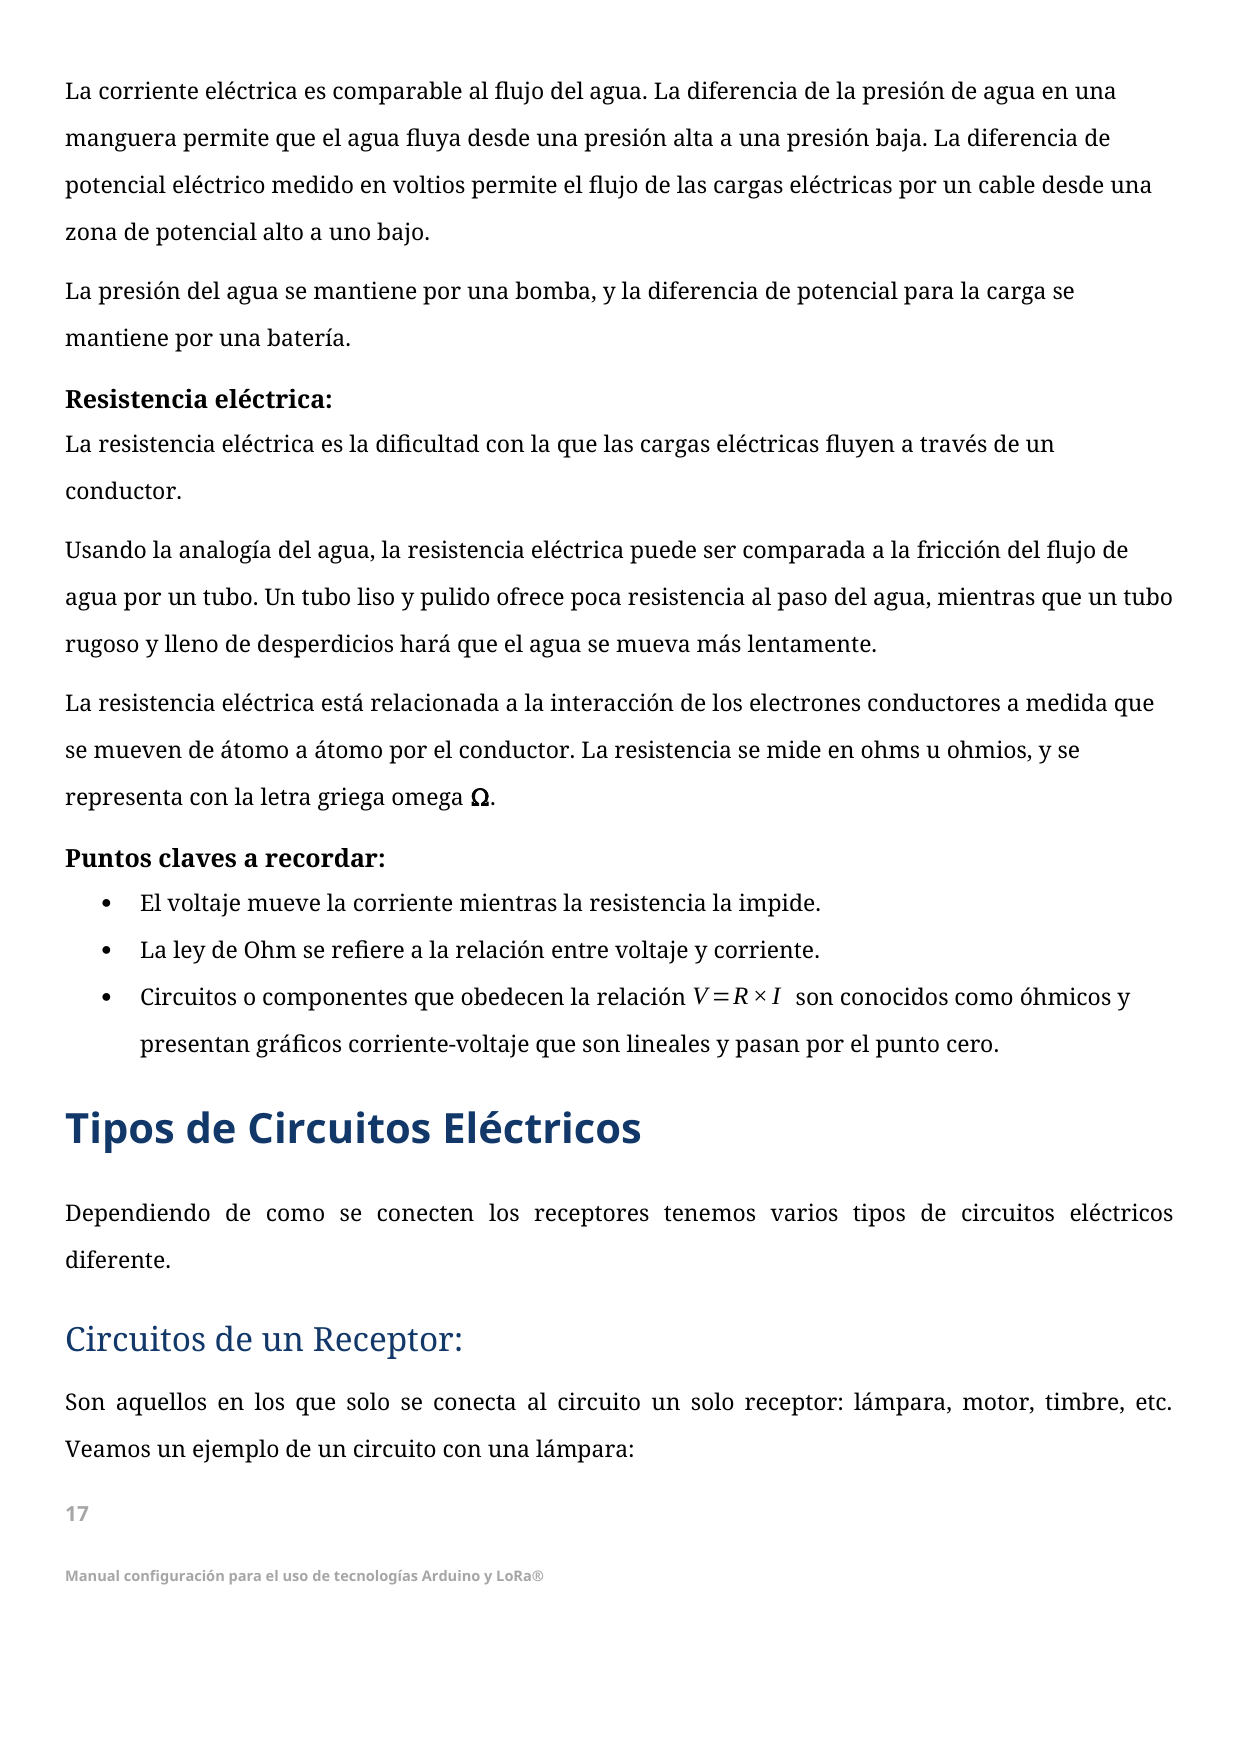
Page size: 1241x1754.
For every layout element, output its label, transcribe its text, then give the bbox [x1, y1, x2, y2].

text Usando la analogía del agua, la resistencia eléctrica puede ser comparada a la fricción del flujo de agua por un tubo. Un tubo liso y pulido ofrece poca resistencia al paso del agua, mientras que un tubo rugoso y lleno de desperdicios hará que el agua se mueva más lentamente. [65, 534, 1175, 659]
list La ley de Ohm se refiere a la relación entre voltaje y corriente. [102, 934, 1175, 965]
text Dependiendo de como se conecten los receptores tenemos varios tipos de circuitos eléctricos diferente. [65, 1197, 1175, 1275]
text La resistencia eléctrica está relacionada a la interacción de los electrones conductores a medida que se mueven de átomo a átomo por el conductor. La resistencia se mide en ohms u ohmios, y se representa con la letra griega omega Ω. [65, 687, 1175, 812]
subtitle Tipos de Circuitos Eléctricos [65, 1099, 1175, 1156]
subtitle Puntos claves a recordar: [65, 840, 1175, 874]
text La presión del agua se mantiene por una bomba, y la diferencia de potencial para la carga se mantiene por una batería. [65, 275, 1175, 353]
list El voltaje mueve la corriente mientras la resistencia la impide. [102, 887, 1175, 918]
subtitle Circuitos de un Receptor: [65, 1316, 1175, 1361]
subtitle Resistencia eléctrica: [65, 381, 1175, 415]
text La resistencia eléctrica es la dificultad con la que las cargas eléctricas fluyen a través de un conductor. [65, 428, 1175, 506]
list Circuitos o componentes que obedecen la relación son conocidos como óhmicos y presentan gráficos corriente-voltaje que son lineales y pasan por el punto cero. [102, 981, 1175, 1059]
text La corriente eléctrica es comparable al flujo del agua. La diferencia de la presión de agua en una manguera permite que el agua fluya desde una presión alta a una presión baja. La diferencia de potencial eléctrico medido en voltios permite el flujo de las cargas eléctricas por un cable desde una zona de potencial alto a uno bajo. [65, 75, 1175, 247]
text Son aquellos en los que solo se conecta al circuito un solo receptor: lámpara, motor, timbre, etc. Veamos un ejemplo de un circuito con una lámpara: [65, 1386, 1175, 1464]
